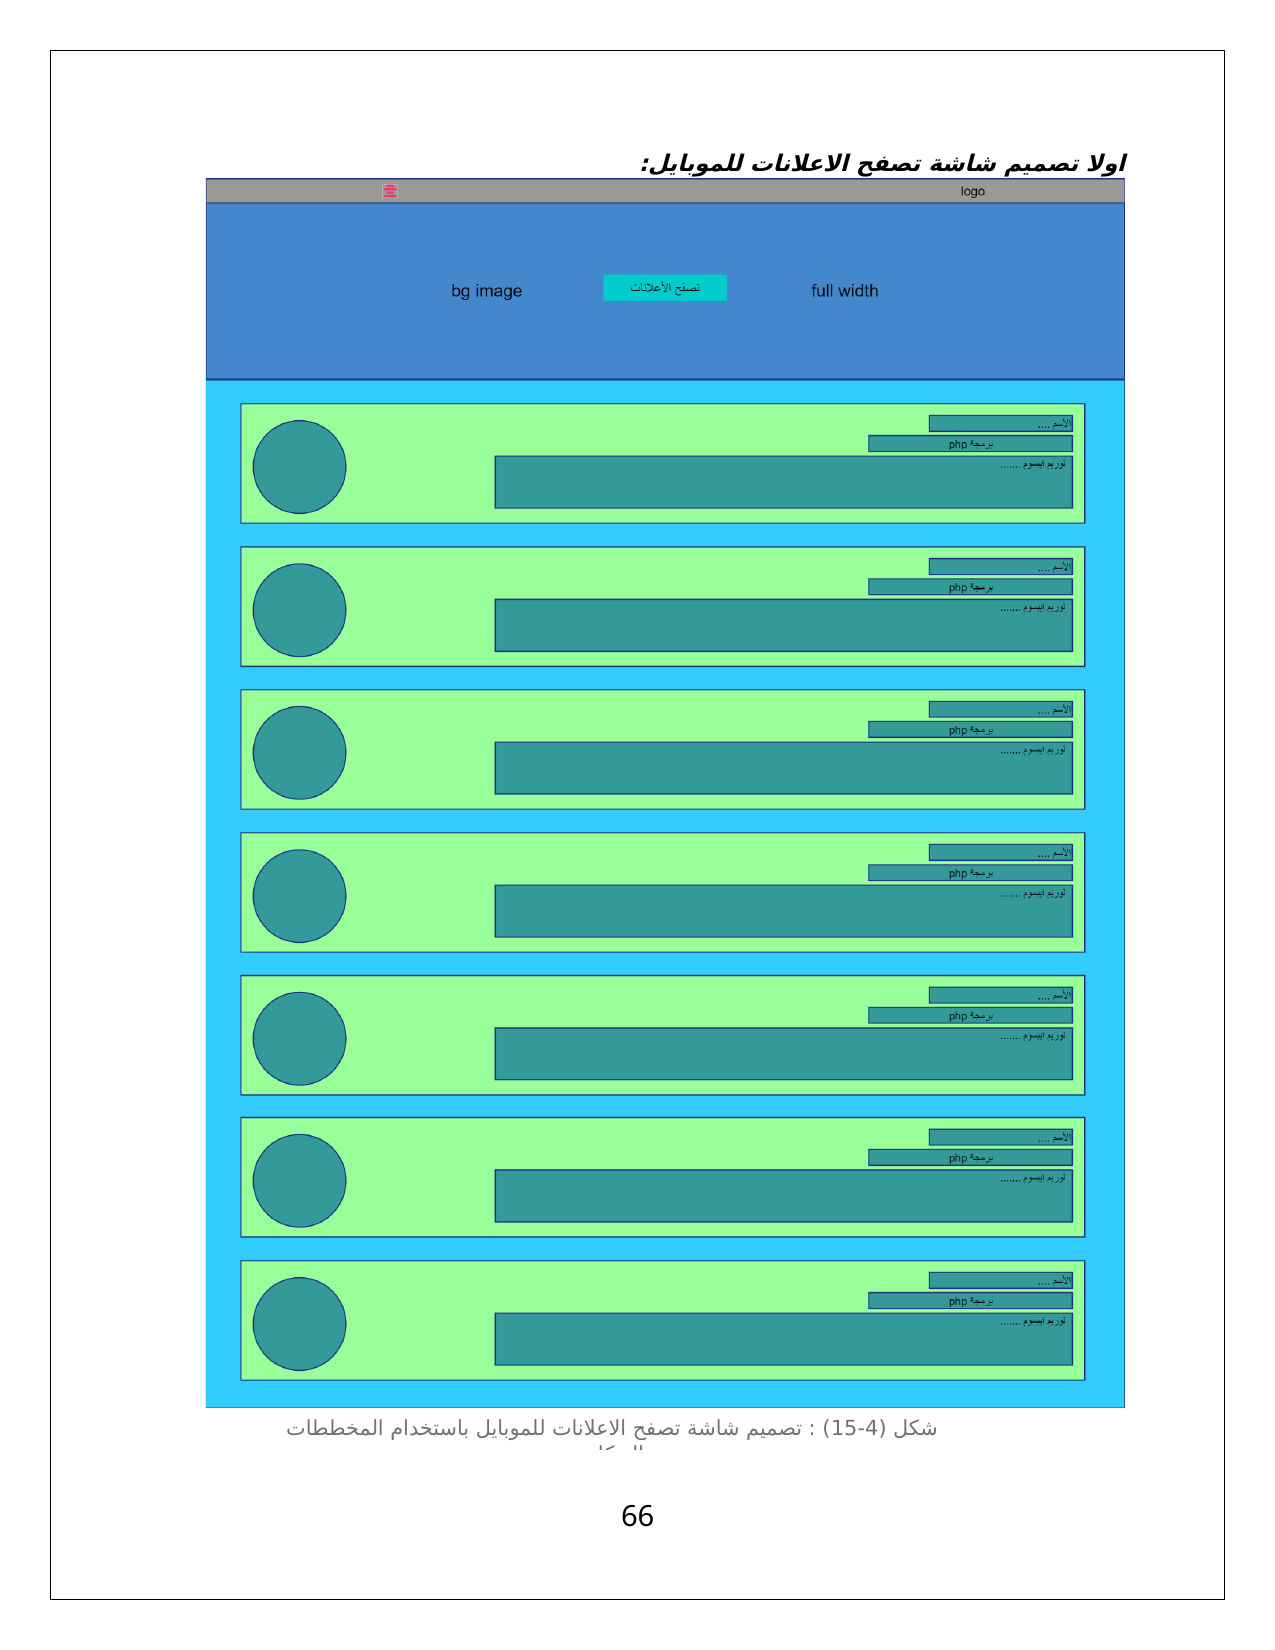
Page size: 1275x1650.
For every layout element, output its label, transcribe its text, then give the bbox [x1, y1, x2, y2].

subtitle اولا تصميم شاشة تصفح الاعلانات للموبايل: [150, 150, 1125, 177]
picture [205, 178, 1125, 1408]
